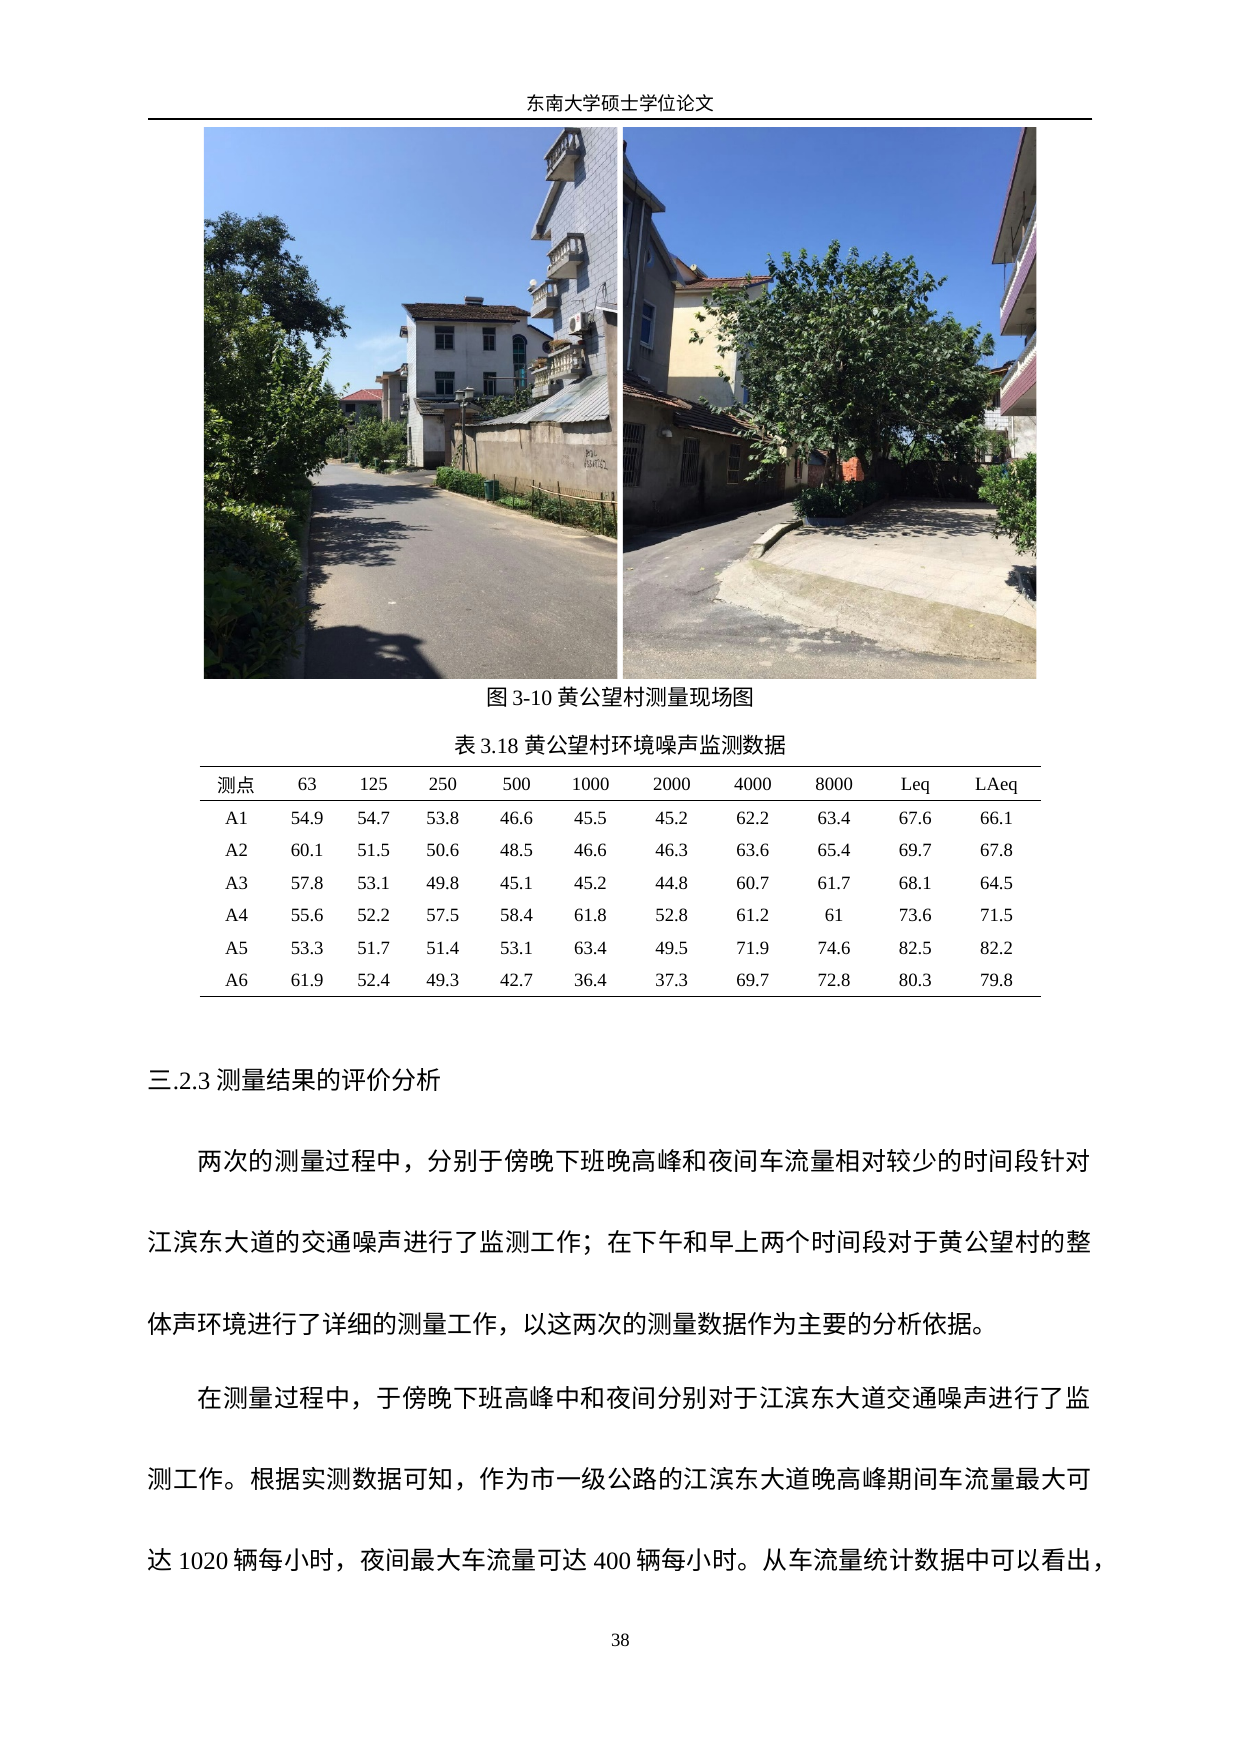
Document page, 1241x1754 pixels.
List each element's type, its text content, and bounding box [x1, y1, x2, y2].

table_cell 48.5 [480, 834, 553, 866]
table_cell 66.1 [952, 801, 1041, 834]
table_cell 68.1 [878, 866, 952, 899]
table_cell 45.2 [627, 801, 716, 834]
table_cell 55.6 [273, 899, 341, 931]
text 表3.18 黄公望村环境噪声监测数据 [148, 728, 1092, 761]
table_cell 60.1 [273, 834, 341, 866]
table_cell 71.5 [952, 899, 1041, 931]
table_cell 44.8 [627, 866, 716, 899]
table_header 4000 [716, 767, 789, 800]
table_cell 63.4 [553, 931, 627, 964]
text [148, 1364, 1092, 1591]
table_cell A4 [200, 899, 273, 931]
table_cell 63.4 [790, 801, 878, 834]
table_header 125 [341, 767, 406, 800]
table_cell 53.8 [406, 801, 479, 834]
table_cell A3 [200, 866, 273, 899]
table_header 测点 [200, 767, 273, 800]
table_cell 69.7 [716, 964, 789, 996]
table_cell 71.9 [716, 931, 789, 964]
table_cell 52.4 [341, 964, 406, 996]
table_cell 73.6 [878, 899, 952, 931]
table_cell 61.2 [716, 899, 789, 931]
table_cell A5 [200, 931, 273, 964]
table_cell 51.4 [406, 931, 479, 964]
table_cell 42.7 [480, 964, 553, 996]
table_cell 57.8 [273, 866, 341, 899]
table_cell 37.3 [627, 964, 716, 996]
table_header 2000 [627, 767, 716, 800]
table_header 8000 [790, 767, 878, 800]
table_cell 72.8 [790, 964, 878, 996]
table_cell A2 [200, 834, 273, 866]
table_cell 67.6 [878, 801, 952, 834]
table_cell 54.9 [273, 801, 341, 834]
table_cell 65.4 [790, 834, 878, 866]
table_cell 61.8 [553, 899, 627, 931]
table_header 1000 [553, 767, 627, 800]
table_cell 46.3 [627, 834, 716, 866]
table_cell 61.7 [790, 866, 878, 899]
table_cell 45.5 [553, 801, 627, 834]
table_cell 69.7 [878, 834, 952, 866]
table_cell 60.7 [716, 866, 789, 899]
picture [622, 127, 1037, 679]
table_cell 54.7 [341, 801, 406, 834]
table_cell 51.5 [341, 834, 406, 866]
table_cell 57.5 [406, 899, 479, 931]
picture [203, 127, 618, 679]
table_cell 52.8 [627, 899, 716, 931]
table_cell 53.1 [341, 866, 406, 899]
table_cell 49.3 [406, 964, 479, 996]
table_cell 52.2 [341, 899, 406, 931]
table_cell 67.8 [952, 834, 1041, 866]
table_cell 58.4 [480, 899, 553, 931]
text 两次的测量过程中，分别于傍晚下班晚高峰和夜间车流量相对较少的时间段针对江滨东大道的交通噪声进行了监测工作；在下午和早上两个时间段对于黄公望村的整体声环境进行了详细的测量工作，以这两次的测量数据作为主要的分析依据。 [148, 1127, 1092, 1355]
table_cell 82.2 [952, 931, 1041, 964]
table_cell 46.6 [553, 834, 627, 866]
table_header 500 [480, 767, 553, 800]
table_cell 49.5 [627, 931, 716, 964]
table_cell 61.9 [273, 964, 341, 996]
table_cell 82.5 [878, 931, 952, 964]
table_header 63 [273, 767, 341, 800]
table_cell 46.6 [480, 801, 553, 834]
table_cell 74.6 [790, 931, 878, 964]
table_cell 51.7 [341, 931, 406, 964]
table_cell 45.1 [480, 866, 553, 899]
table_cell 64.5 [952, 866, 1041, 899]
table_cell 79.8 [952, 964, 1041, 996]
table_cell 62.2 [716, 801, 789, 834]
table_cell 53.3 [273, 931, 341, 964]
table_cell 80.3 [878, 964, 952, 996]
table_header LAeq [952, 767, 1041, 800]
text 测量结果的评价分析 [148, 1046, 1092, 1111]
table_cell 45.2 [553, 866, 627, 899]
table_cell A6 [200, 964, 273, 996]
table_cell 53.1 [480, 931, 553, 964]
table_cell 61 [790, 899, 878, 931]
table_cell 49.8 [406, 866, 479, 899]
text 图3-10 黄公望村测量现场图 [148, 679, 1092, 712]
table_header Leq [878, 767, 952, 800]
table_cell 36.4 [553, 964, 627, 996]
table_cell 50.6 [406, 834, 479, 866]
table_cell 63.6 [716, 834, 789, 866]
table_cell A1 [200, 801, 273, 834]
table_header 250 [406, 767, 479, 800]
